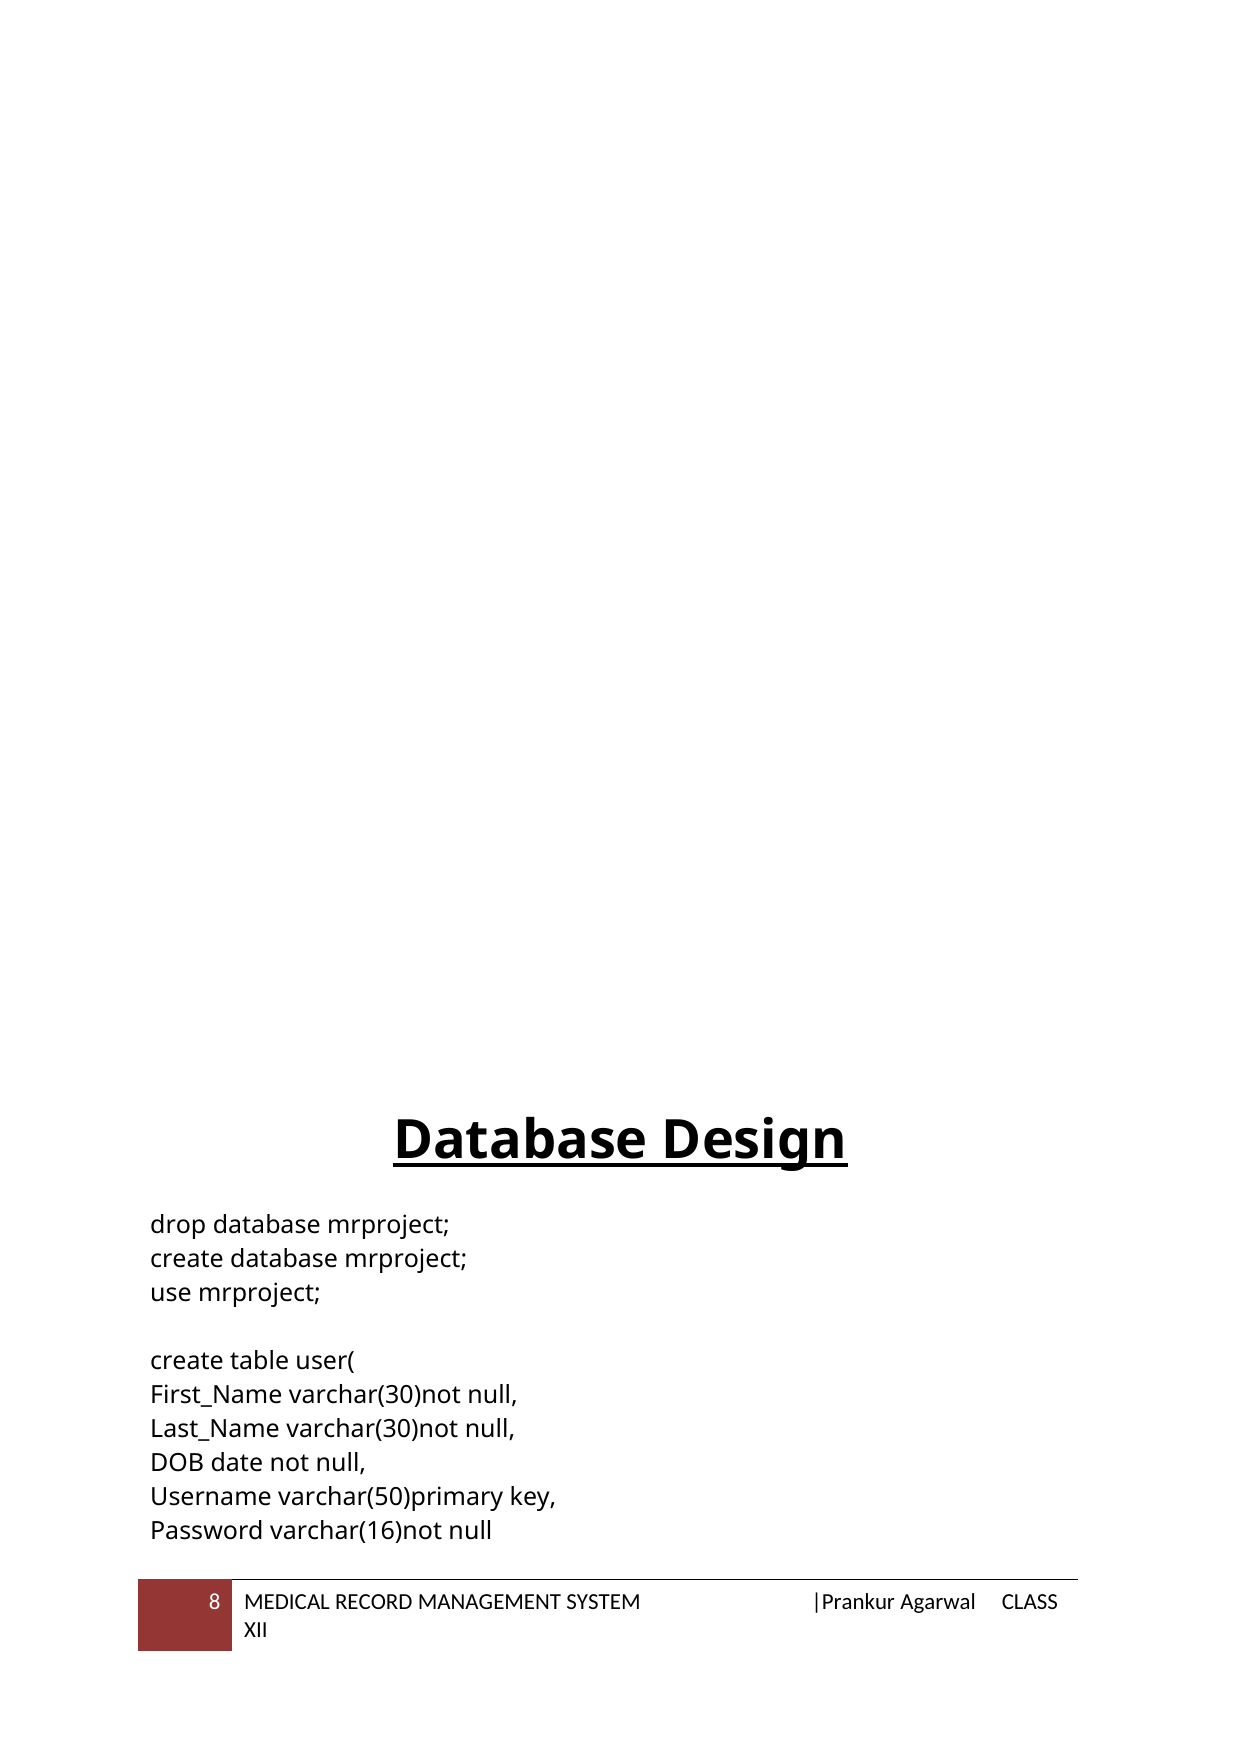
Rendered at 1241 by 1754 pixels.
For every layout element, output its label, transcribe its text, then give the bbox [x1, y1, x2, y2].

text Username varchar(50)primary key, [150, 1479, 1090, 1513]
text create database mrproject; [150, 1240, 1090, 1274]
text Password varchar(16)not null [150, 1513, 1090, 1547]
text First_Name varchar(30)not null, [150, 1377, 1090, 1411]
text DOB date not null, [150, 1445, 1090, 1479]
text Database Design [150, 1101, 1090, 1174]
text drop database mrproject; [150, 1206, 1090, 1240]
text create table user( [150, 1342, 1090, 1377]
text use mrproject; [150, 1274, 1090, 1308]
text Last_Name varchar(30)not null, [150, 1411, 1090, 1445]
